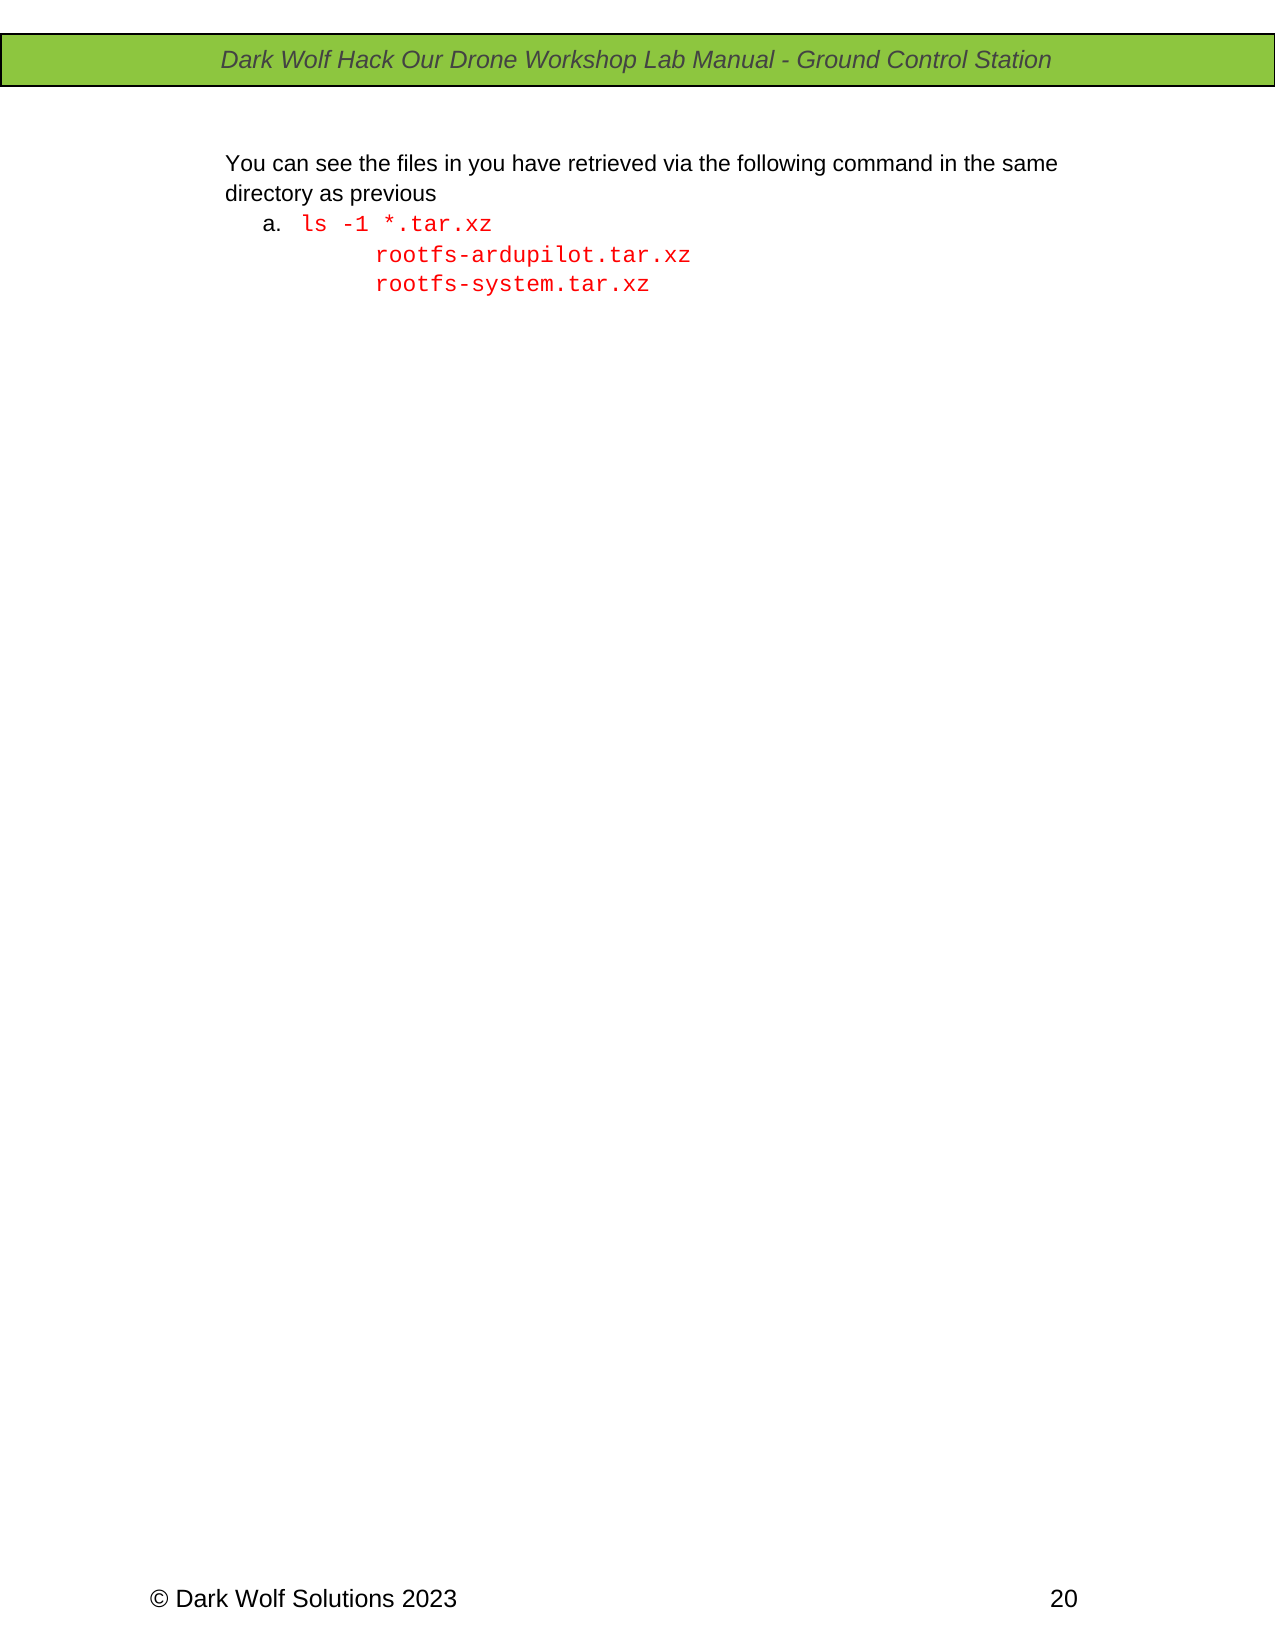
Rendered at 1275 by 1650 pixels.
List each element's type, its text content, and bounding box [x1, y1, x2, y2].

text rootfs-ardupilot.tar.xz [375, 243, 1125, 269]
text rootfs-system.tar.xz [375, 273, 1125, 299]
list ls -1 *.tar.xz [262, 210, 1125, 239]
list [187, 150, 1125, 207]
